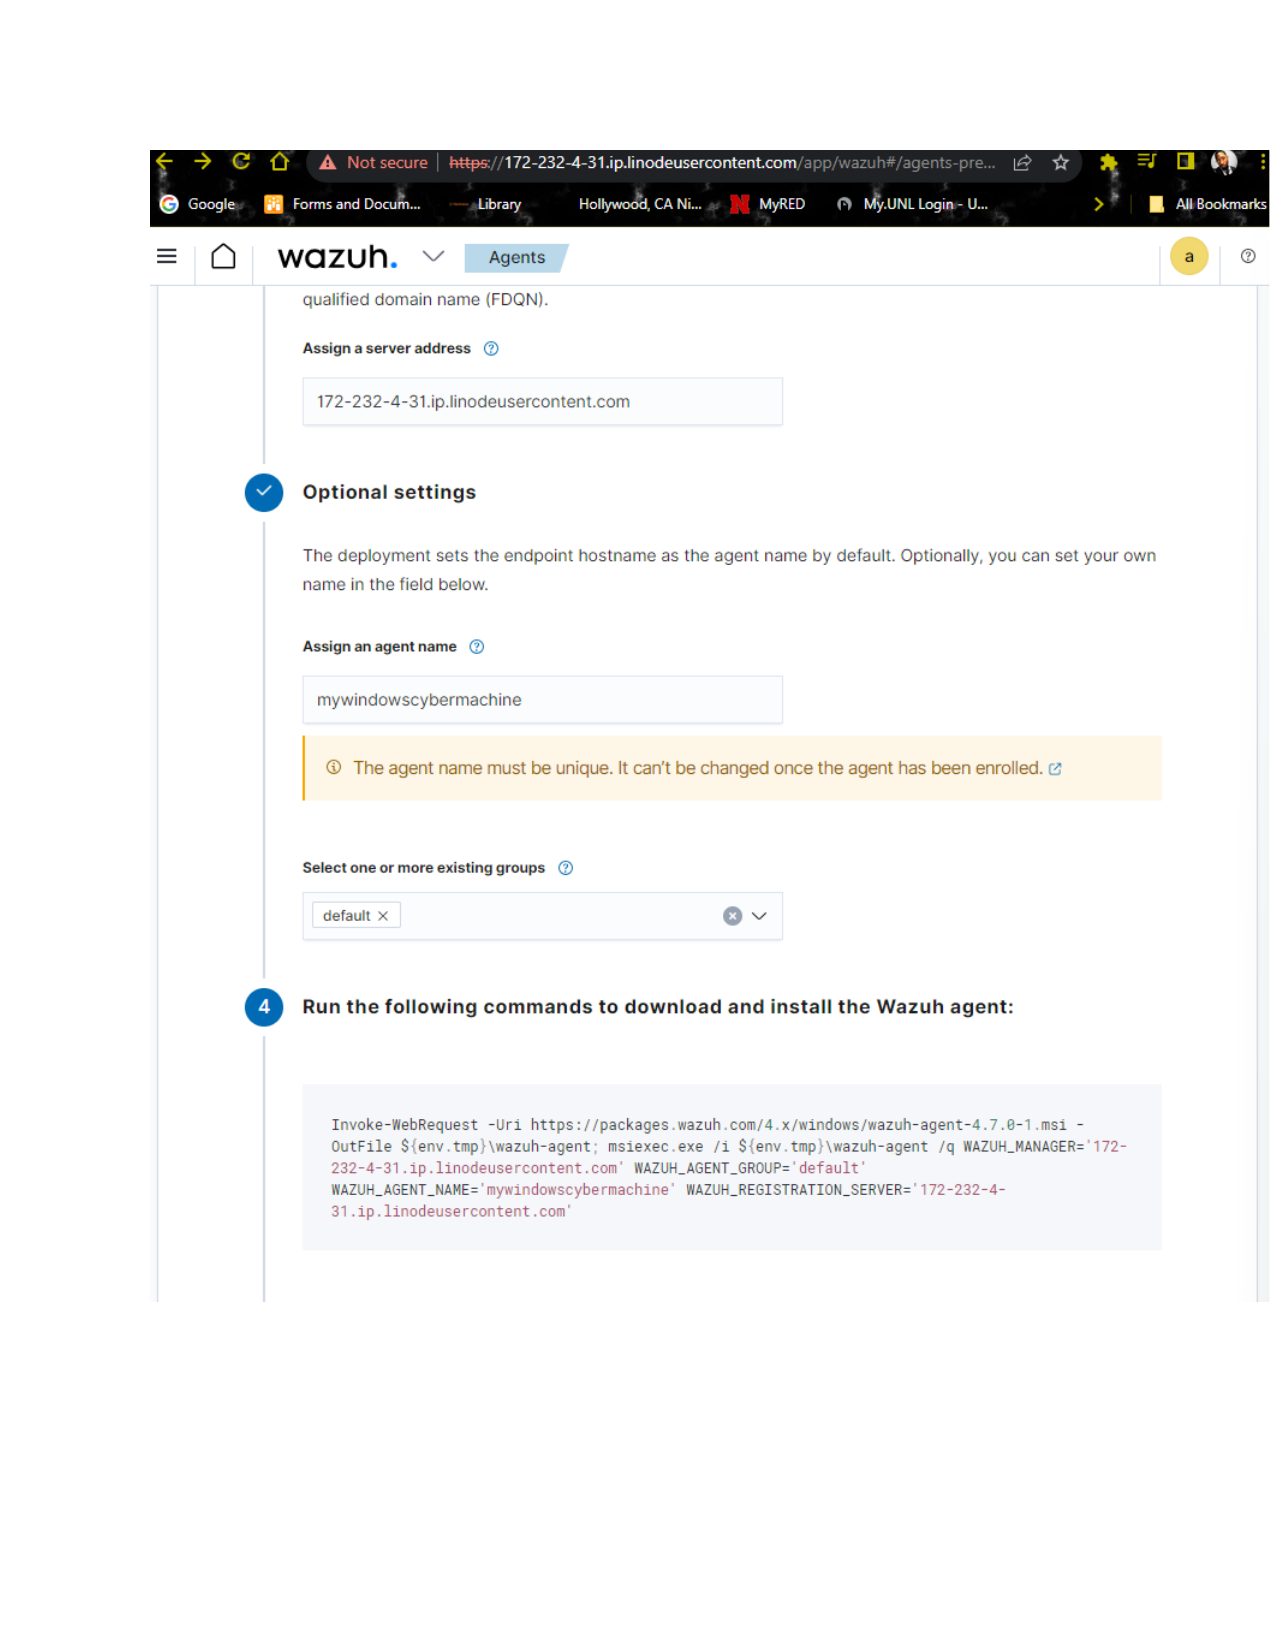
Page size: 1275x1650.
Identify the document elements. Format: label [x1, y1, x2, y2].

picture [150, 150, 1270, 1302]
